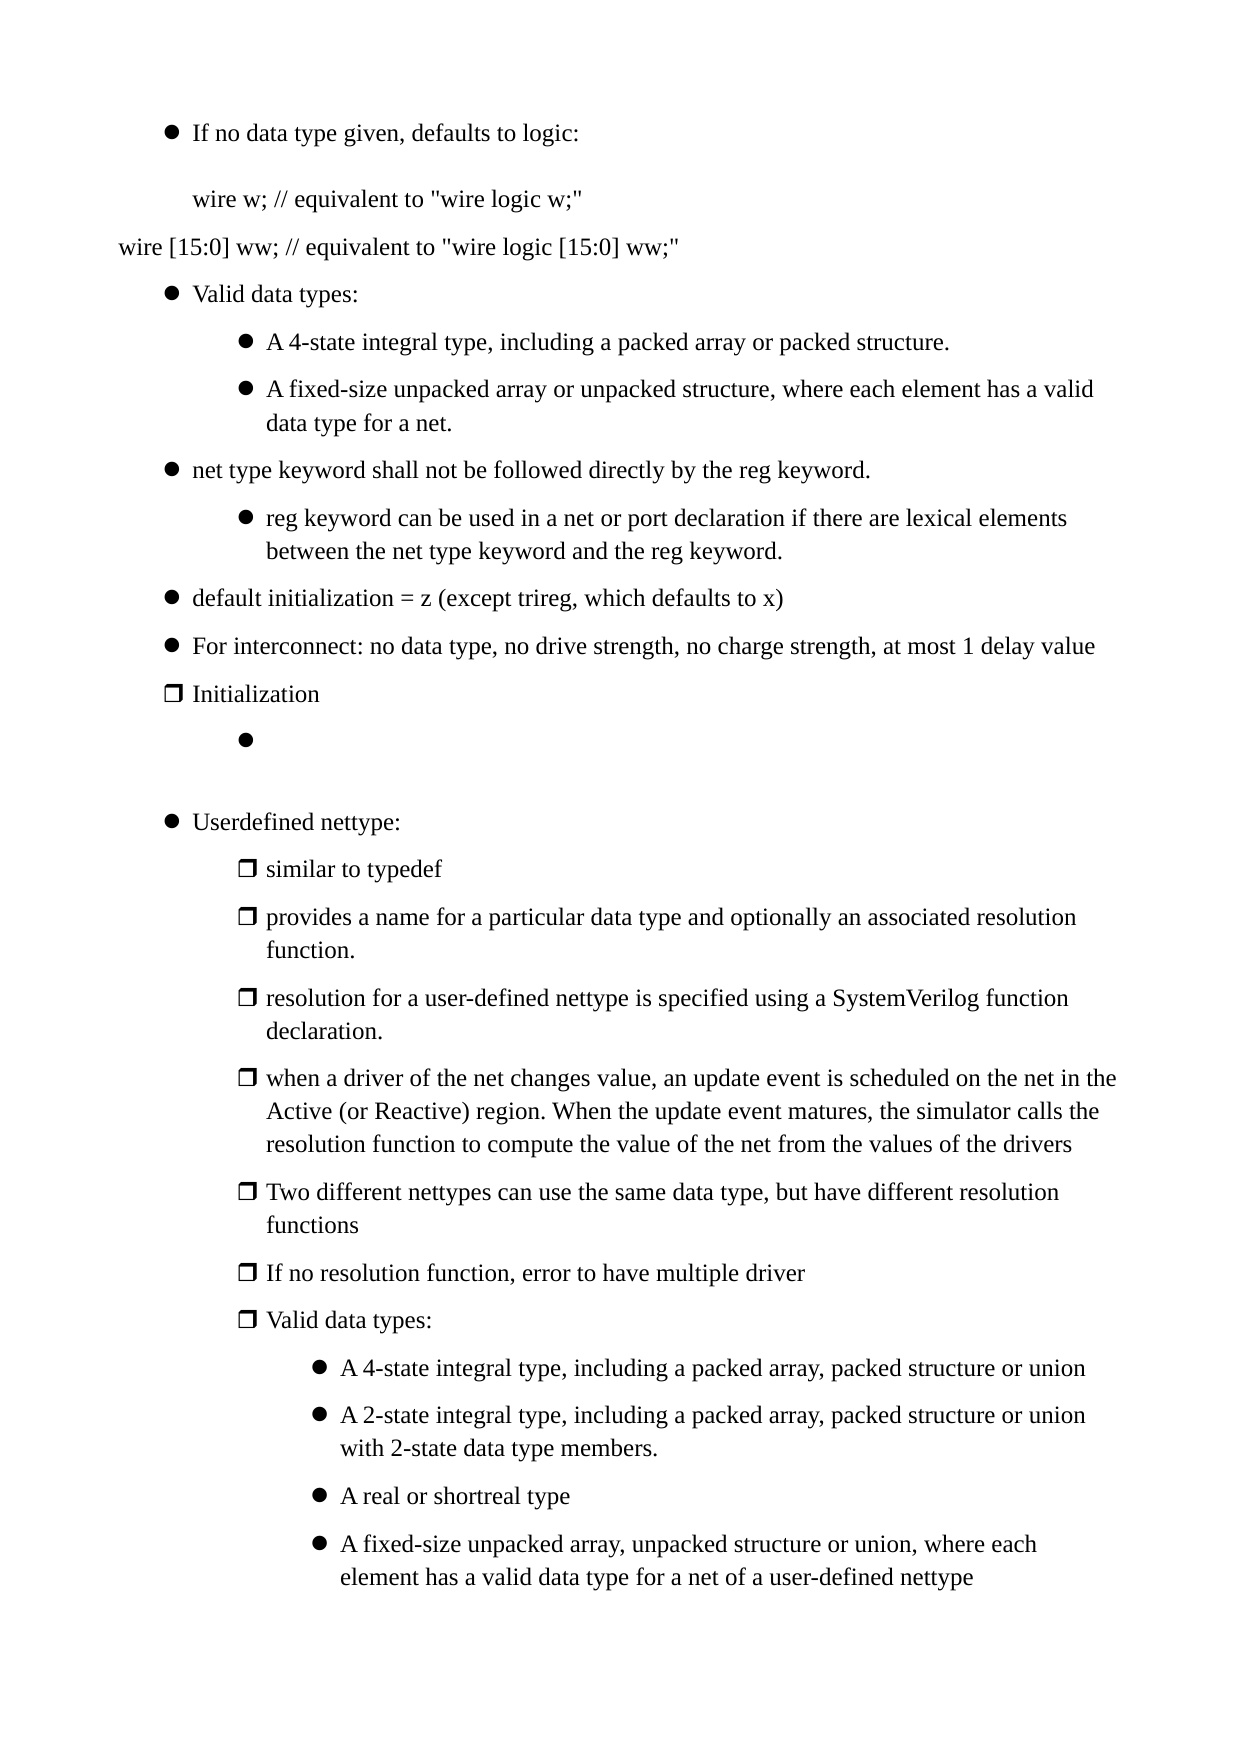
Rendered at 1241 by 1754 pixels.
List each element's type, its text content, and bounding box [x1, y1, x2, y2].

list similar to typedef [236, 854, 1122, 883]
list For interconnect: no data type, no drive strength, no charge strength, at most 1 delay value [162, 631, 1122, 660]
list resolution for a user-defined nettype is specified using a SystemVerilog function declaration. [236, 983, 1122, 1044]
list A 2-state integral type, including a packed array, packed structure or union with 2-state data type members. [310, 1400, 1122, 1462]
list Two different nettypes can use the same data type, but have different resolution functions [236, 1177, 1122, 1239]
list A fixed-size unpacked array, unpacked structure or union, where each element has a valid data type for a net of a user-defined nettype [310, 1529, 1122, 1590]
list A 4-state integral type, including a packed array, packed structure or union [310, 1353, 1122, 1382]
list reg keyword can be used in a net or port declaration if there are lexical elements between the net type keyword and the reg keyword. [236, 503, 1122, 564]
text wire [15:0] ww; // equivalent to "wire logic [15:0] ww;" [118, 232, 1122, 261]
list If no data type given, defaults to logic: wire w; // equivalent to "wire logic w;" [162, 118, 1122, 213]
list Valid data types: [236, 1305, 1122, 1334]
list when a driver of the net changes value, an update event is scheduled on the net in the Active (or Reactive) region. When the update event matures, the simulator calls the resolution function to compute the value of the net from the values of the drivers [236, 1063, 1122, 1158]
list provides a name for a particular data type and optionally an associated resolution function. [236, 902, 1122, 964]
list A fixed-size unpacked array or unpacked structure, where each element has a valid data type for a net. [236, 374, 1122, 436]
list default initialization = z (except trireg, which defaults to x) [162, 583, 1122, 612]
list net type keyword shall not be followed directly by the reg keyword. [162, 455, 1122, 484]
list Initialization [162, 679, 1122, 707]
list A real or shortreal type [310, 1481, 1122, 1510]
list If no resolution function, error to have multiple driver [236, 1258, 1122, 1286]
list Userdefined nettype: [162, 807, 1122, 836]
list Valid data types: [162, 279, 1122, 308]
list A 4-state integral type, including a packed array or packed structure. [236, 327, 1122, 356]
